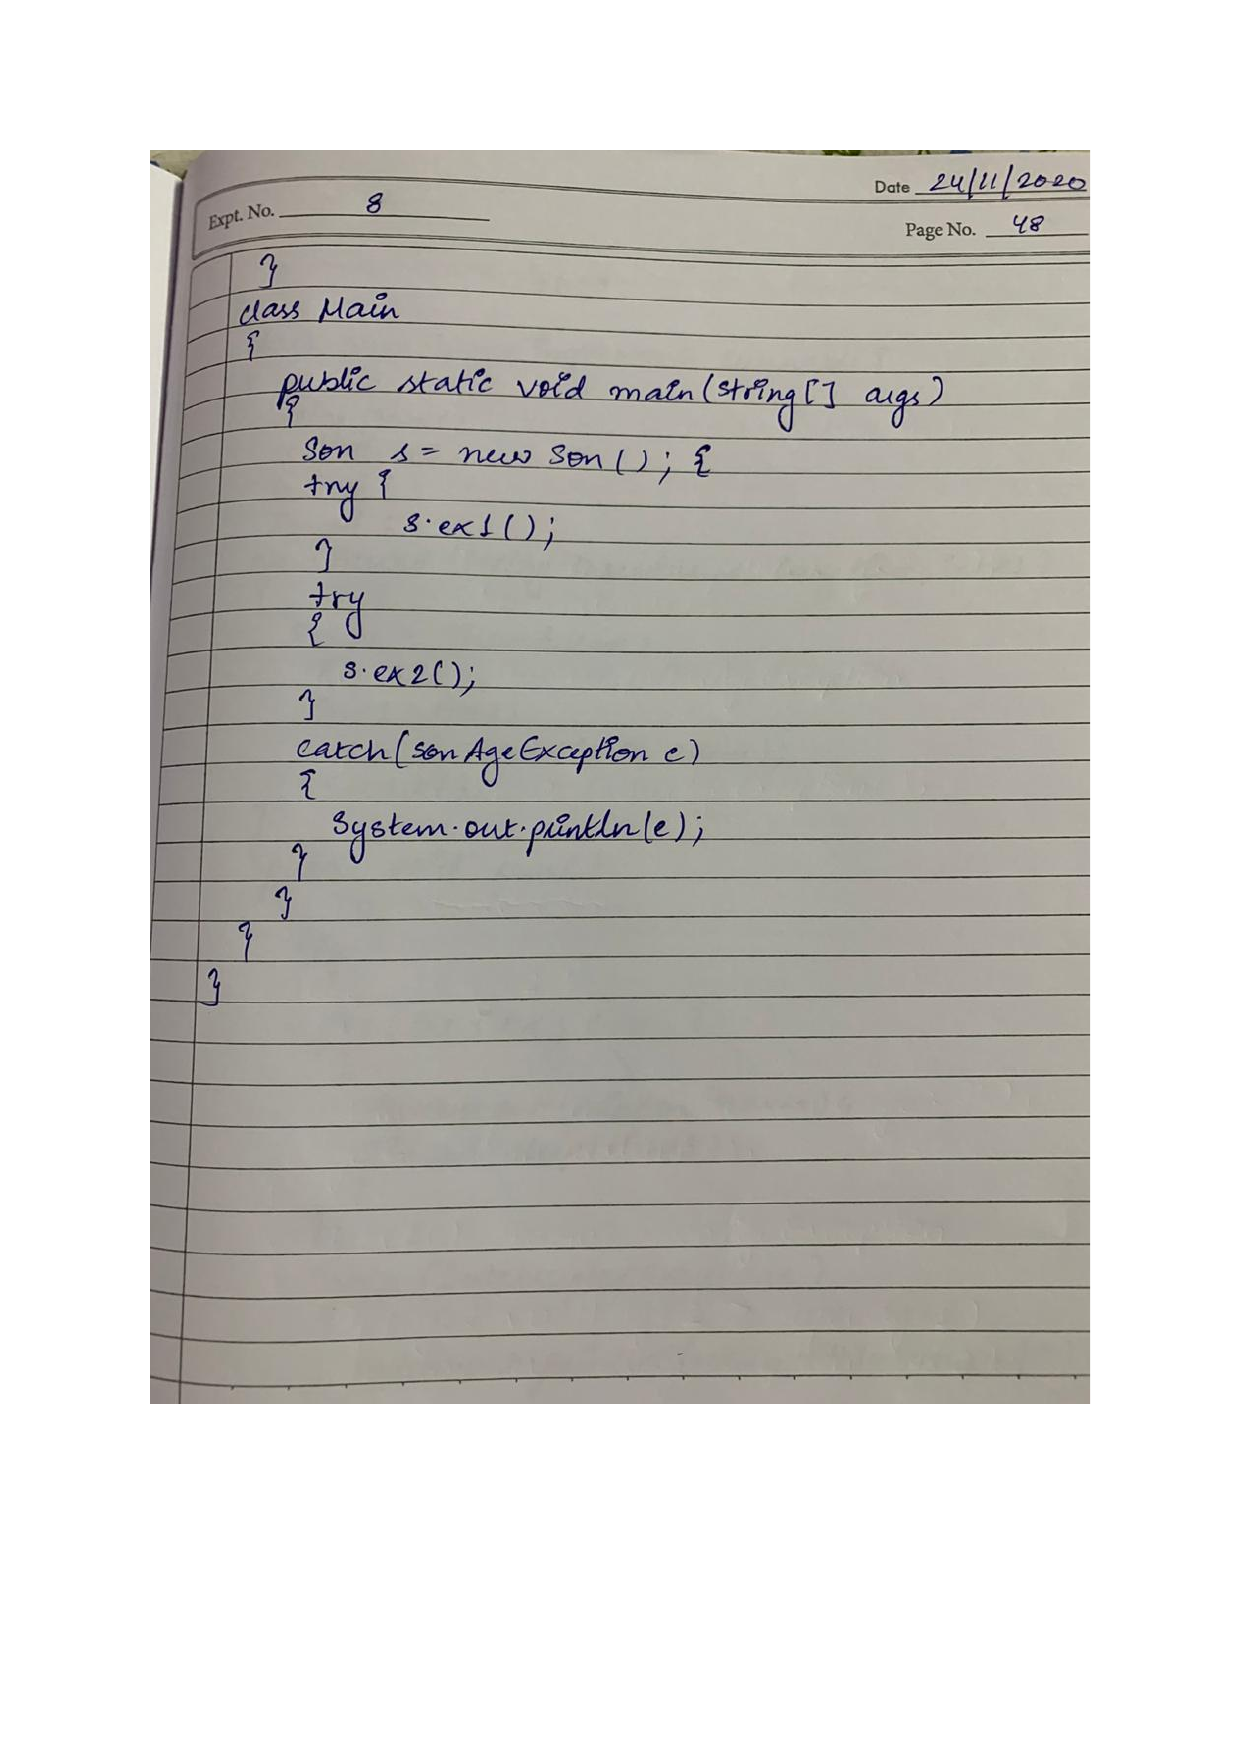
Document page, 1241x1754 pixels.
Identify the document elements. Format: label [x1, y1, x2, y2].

picture [150, 150, 1091, 1404]
